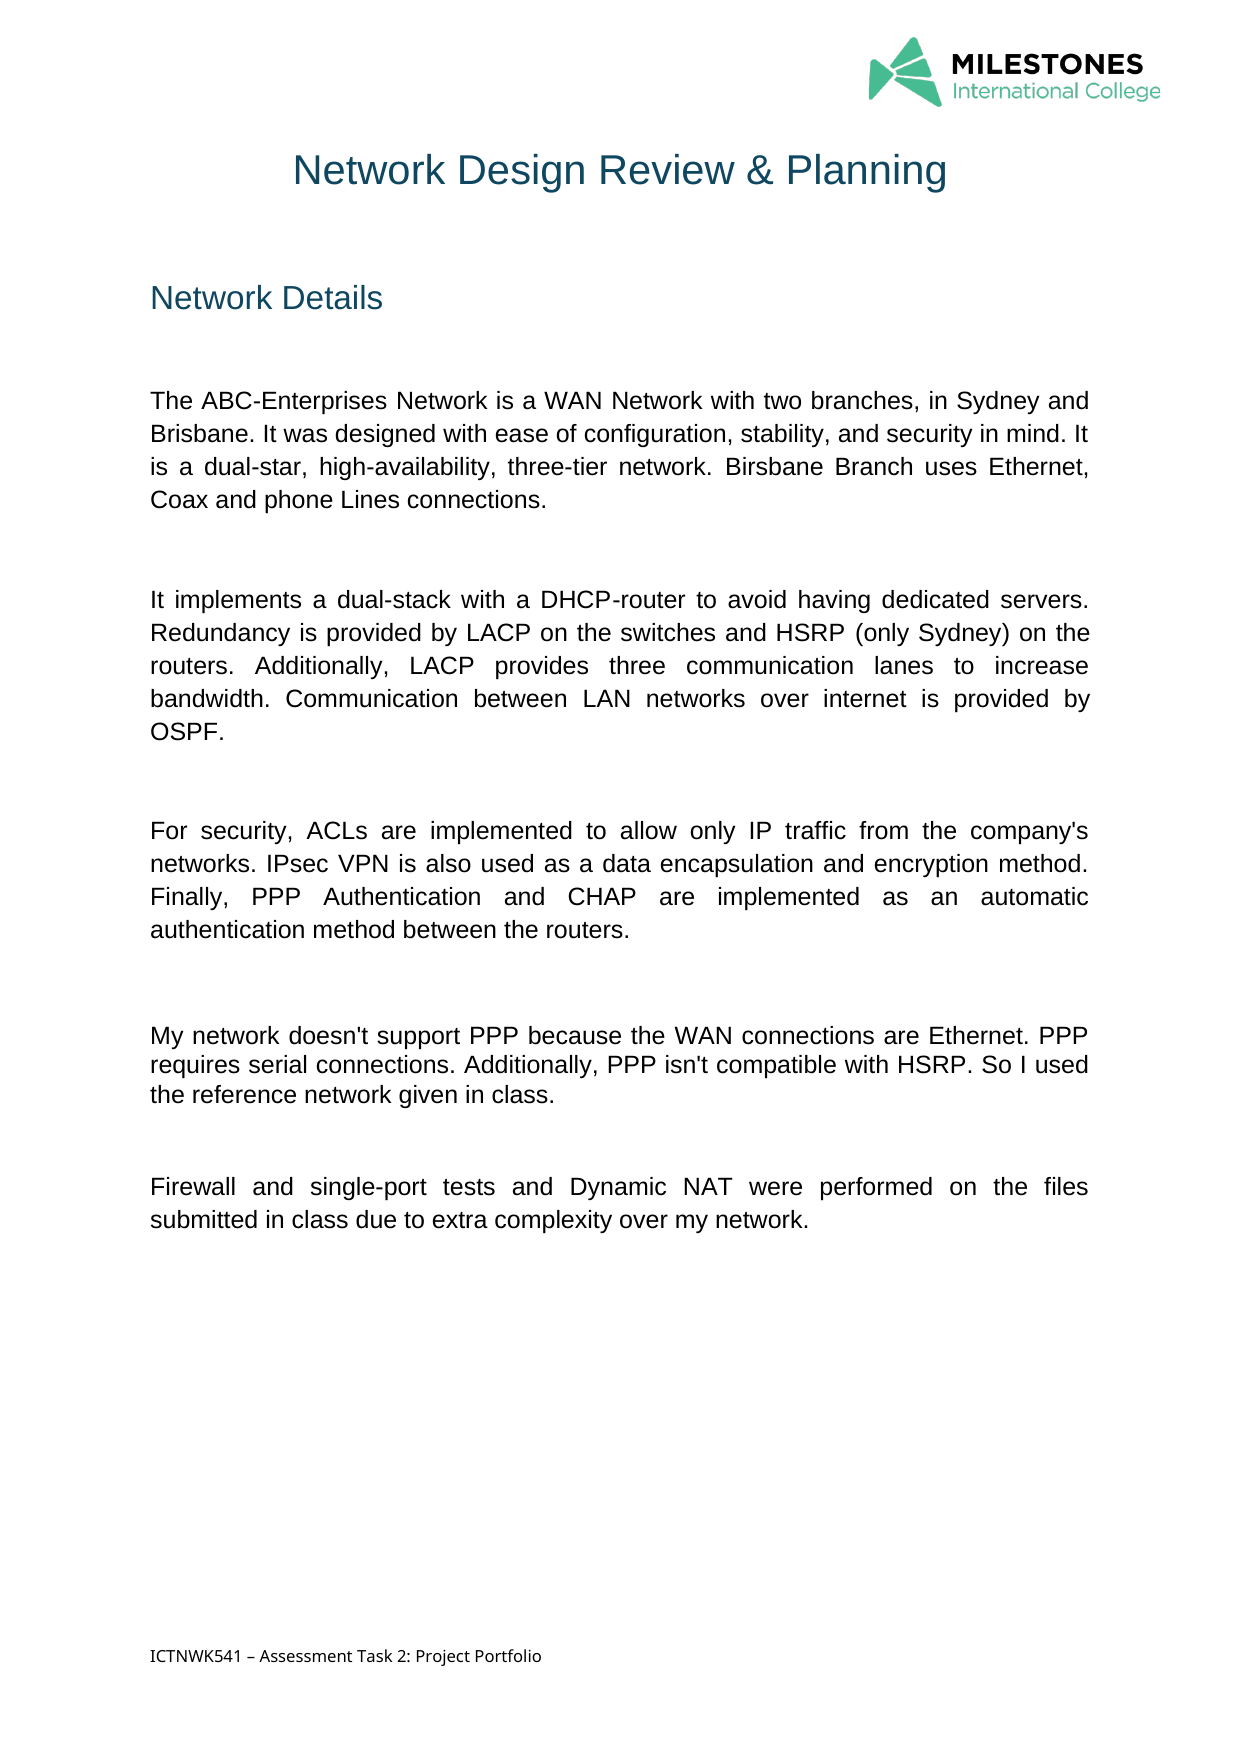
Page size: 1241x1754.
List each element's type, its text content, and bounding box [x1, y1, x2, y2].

text For security, ACLs are implemented to allow only IP traffic from the company's networks. IPsec VPN is also used as a data encapsulation and encryption method. Finally, PPP Authentication and CHAP are implemented as an automatic authentication method between the routers. [150, 816, 1090, 944]
text Firewall and single-port tests and Dynamic NAT were performed on the files submitted in class due to extra complexity over my network. [150, 1172, 1090, 1234]
subtitle Network Details [150, 278, 1090, 316]
picture [868, 37, 1161, 107]
text The ABC-Enterprises Network is a WAN Network with two branches, in Sydney and Brisbane. It was designed with ease of configuration, stability, and security in mind. It is a dual-star, high-availability, three-tier network. Birsbane Branch uses Ethernet, Coax and phone Lines connections. [150, 386, 1090, 514]
text My network doesn't support PPP because the WAN connections are Ethernet. PPP requires serial connections. Additionally, PPP isn't compatible with HSRP. So I used the reference network given in class. [150, 1021, 1090, 1109]
text It implements a dual-stack with a DHCP-router to avoid having dedicated servers. Redundancy is provided by LACP on the switches and HSRP (only Sydney) on the routers. Additionally, LACP provides three communication lanes to increase bandwidth. Communication between LAN networks over internet is provided by OSPF. [150, 585, 1090, 746]
subtitle Network Design Review & Planning [150, 145, 1090, 193]
